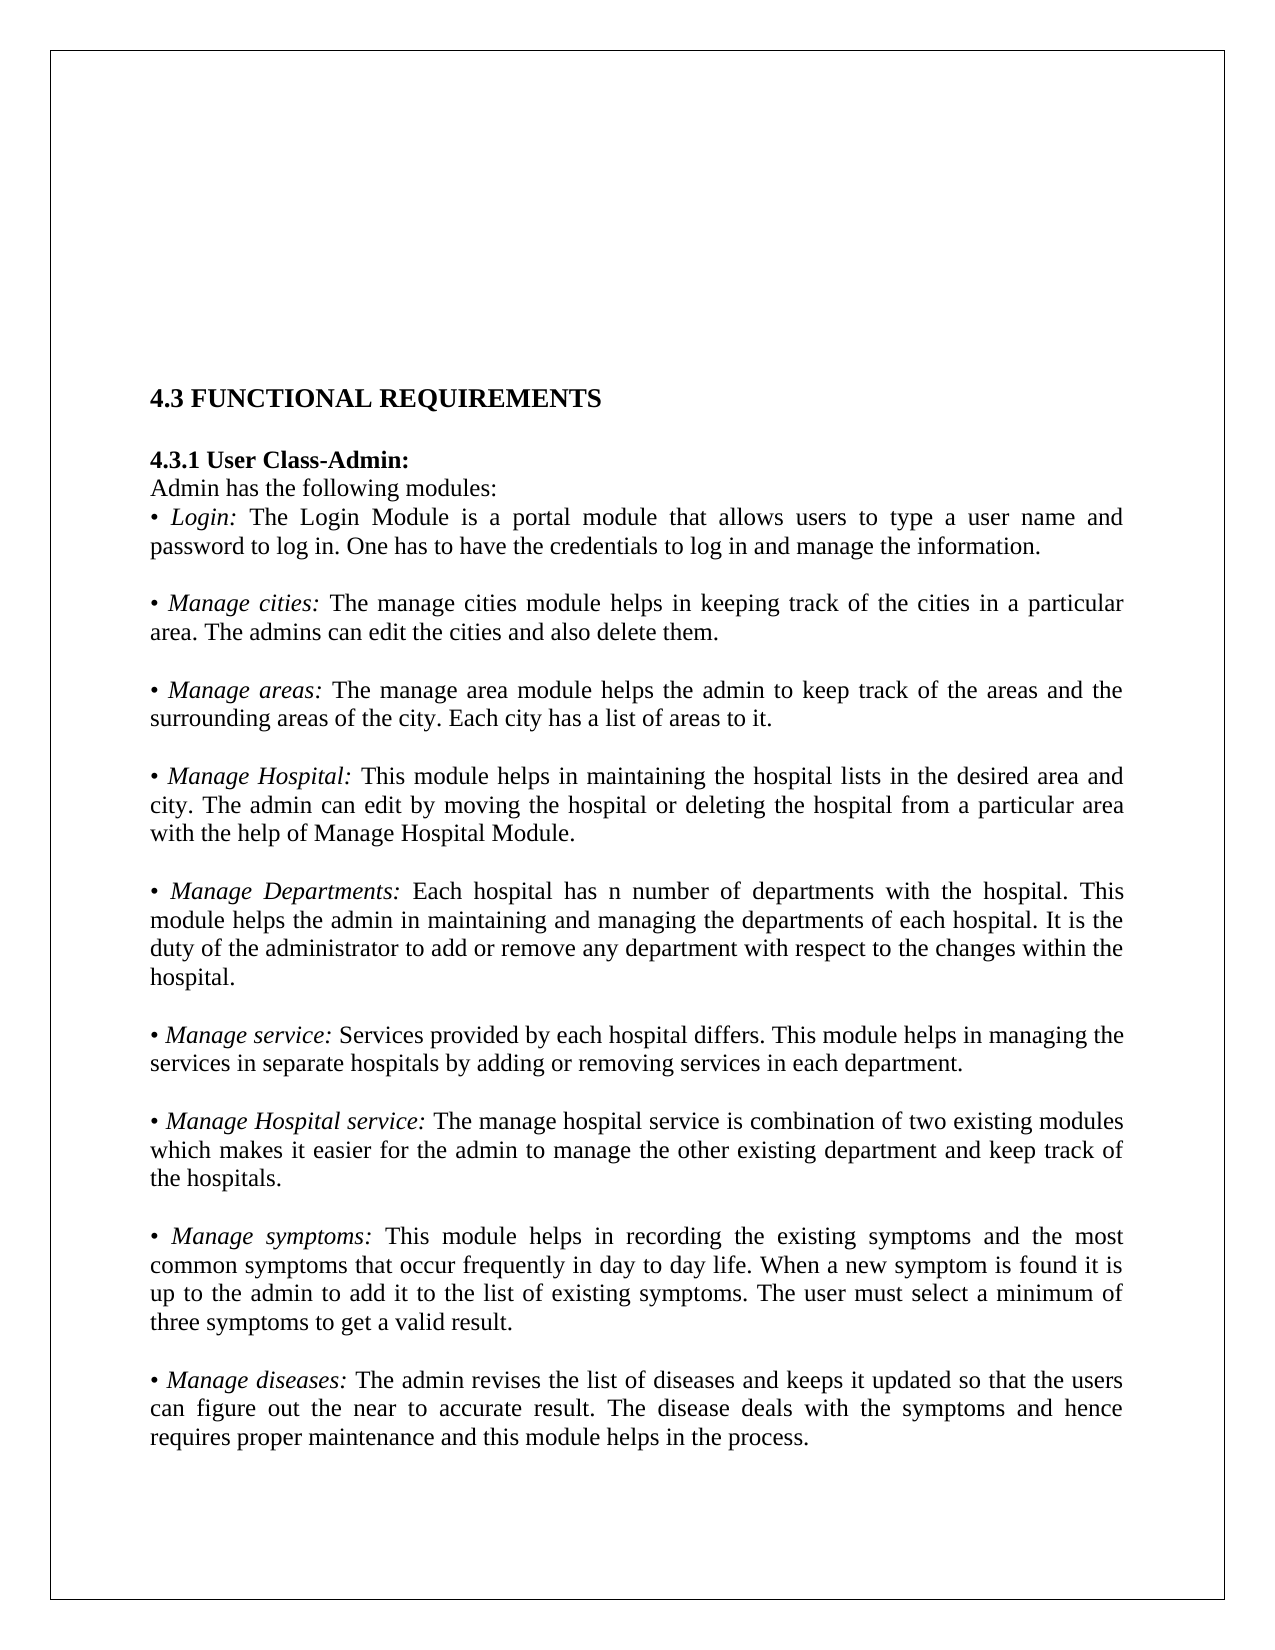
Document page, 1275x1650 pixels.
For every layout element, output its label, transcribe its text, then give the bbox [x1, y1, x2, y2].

text • Manage areas: The manage area module helps the admin to keep track of the areas and the surrounding areas of the city. Each city has a list of areas to it. [150, 675, 1125, 732]
text • Manage Departments: Each hospital has n number of departments with the hospital. This module helps the admin in maintaining and managing the departments of each hospital. It is the duty of the administrator to add or remove any department with respect to the changes within the hospital. [150, 876, 1125, 991]
text • Manage Hospital: This module helps in maintaining the hospital lists in the desired area and city. The admin can edit by moving the hospital or deleting the hospital from a particular area with the help of Manage Hospital Module. [150, 761, 1125, 847]
text 4.3 FUNCTIONAL REQUIREMENTS [150, 382, 1125, 414]
text • Manage Hospital service: The manage hospital service is combination of two existing modules which makes it easier for the admin to manage the other existing department and keep track of the hospitals. [150, 1106, 1125, 1192]
text • Login: The Login Module is a portal module that allows users to type a user name and password to log in. One has to have the credentials to log in and manage the information. [150, 502, 1125, 560]
text • Manage cities: The manage cities module helps in keeping track of the cities in a particular area. The admins can edit the cities and also delete them. [150, 588, 1125, 646]
text • Manage diseases: The admin revises the list of diseases and keeps it updated so that the users can figure out the near to accurate result. The disease deals with the symptoms and hence requires proper maintenance and this module helps in the process. [150, 1365, 1125, 1451]
text • Manage service: Services provided by each hospital differs. This module helps in managing the services in separate hospitals by adding or removing services in each department. [150, 1020, 1125, 1077]
text 4.3.1 User Class-Admin: [150, 445, 1125, 473]
text • Manage symptoms: This module helps in recording the existing symptoms and the most common symptoms that occur frequently in day to day life. When a new symptom is found it is up to the admin to add it to the list of existing symptoms. The user must select a minimum of three symptoms to get a valid result. [150, 1221, 1125, 1336]
text Admin has the following modules: [150, 473, 1125, 502]
